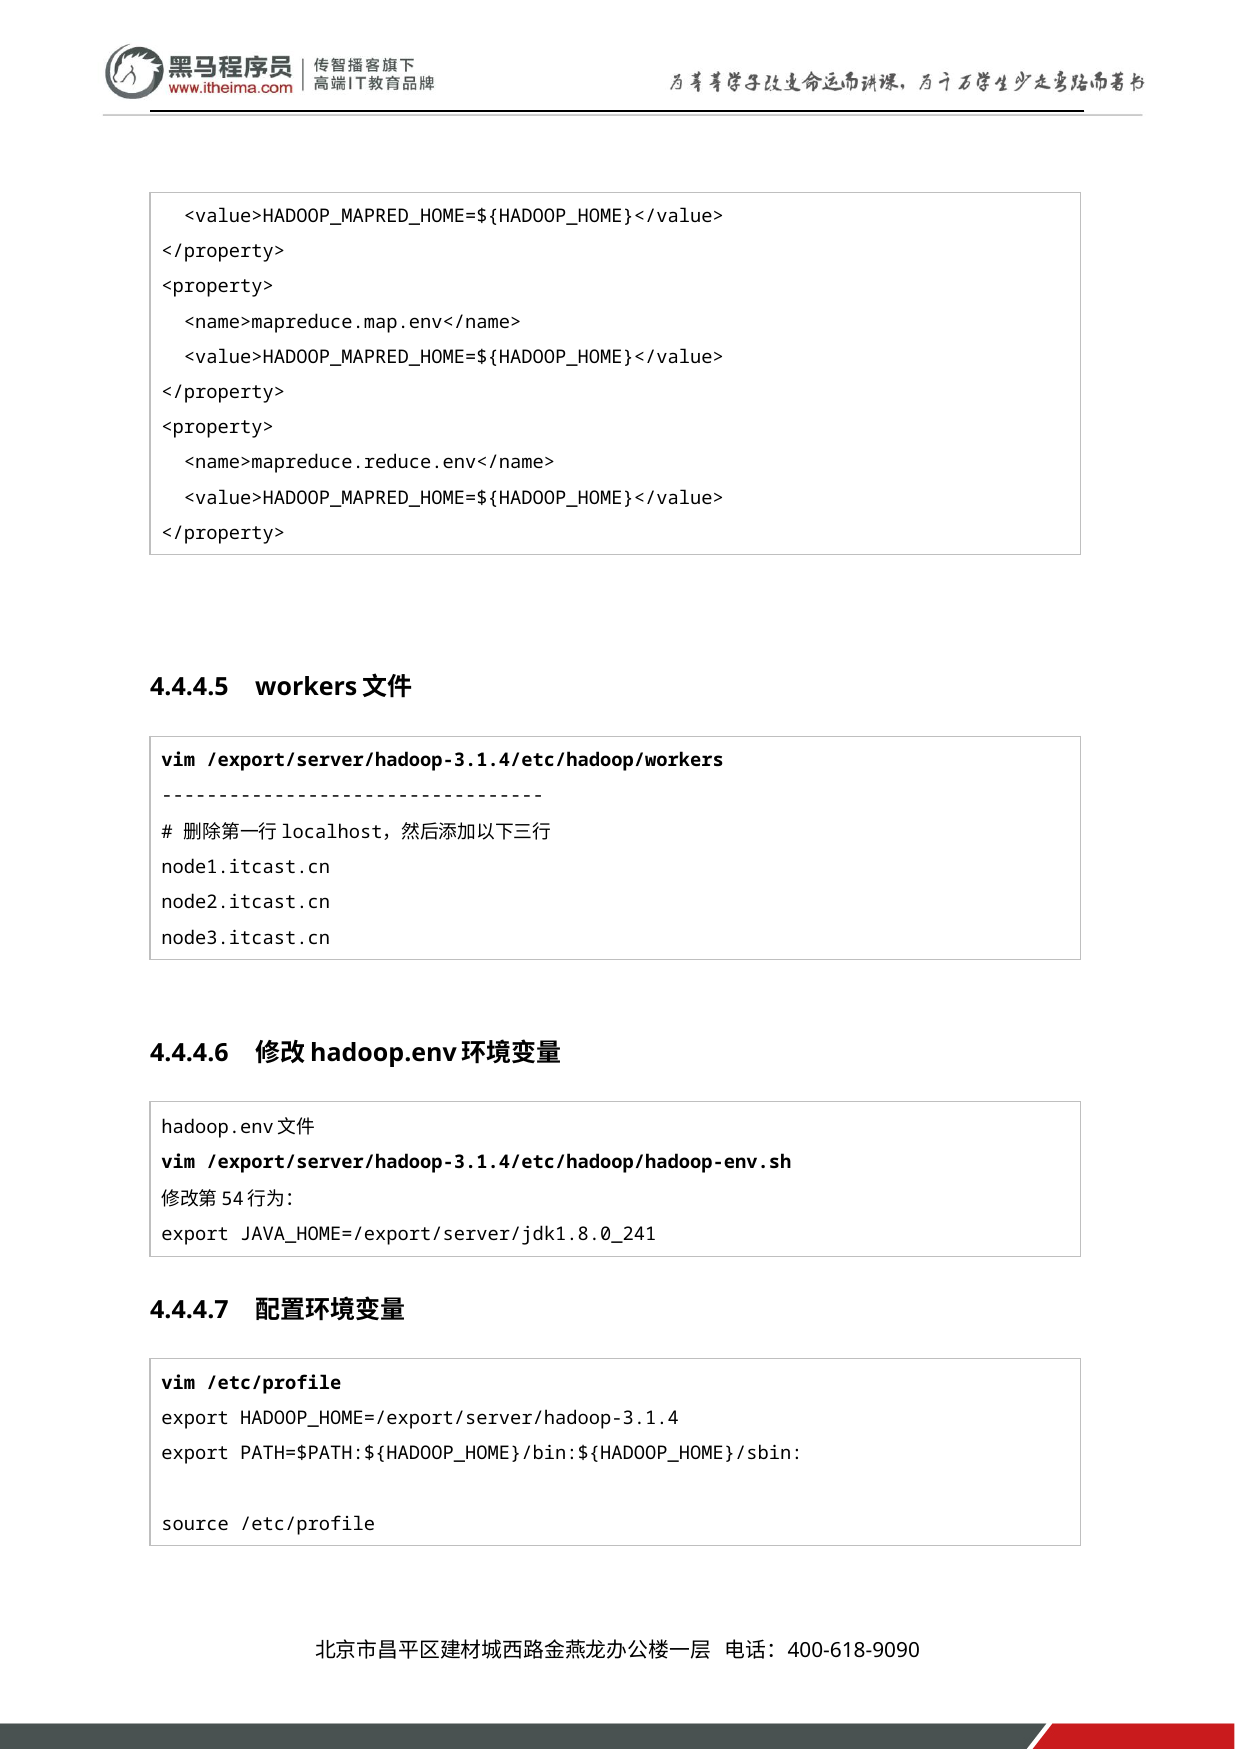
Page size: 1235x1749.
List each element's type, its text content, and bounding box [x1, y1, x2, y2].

table_header hadoop.env文件 vim /export/server/hadoop-3.1.4/etc/hadoop/hadoop-env.sh 修改第54行为： export JAVA_HOME=/export/server/jdk1.8.0_241 [151, 1102, 1080, 1256]
table_header vim /etc/profile export HADOOP_HOME=/export/server/hadoop-3.1.4 export PATH=$PATH:${HADOOP_HOME}/bin:${HADOOP_HOME}/sbin: source /etc/profile [151, 1359, 1080, 1545]
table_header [151, 193, 1080, 554]
subtitle workers文件 [150, 667, 1084, 703]
picture [0, 1664, 1235, 1749]
subtitle 配置环境变量 [150, 1289, 1084, 1326]
picture [0, 0, 1235, 123]
subtitle 修改hadoop.env环境变量 [150, 1032, 1084, 1068]
table_header vim /export/server/hadoop-3.1.4/etc/hadoop/workers ---------------------------------- # 删除第一行localhost，然后添加以下三行 node1.itcast.cn node2.itcast.cn node3.itcast.cn [151, 737, 1080, 959]
